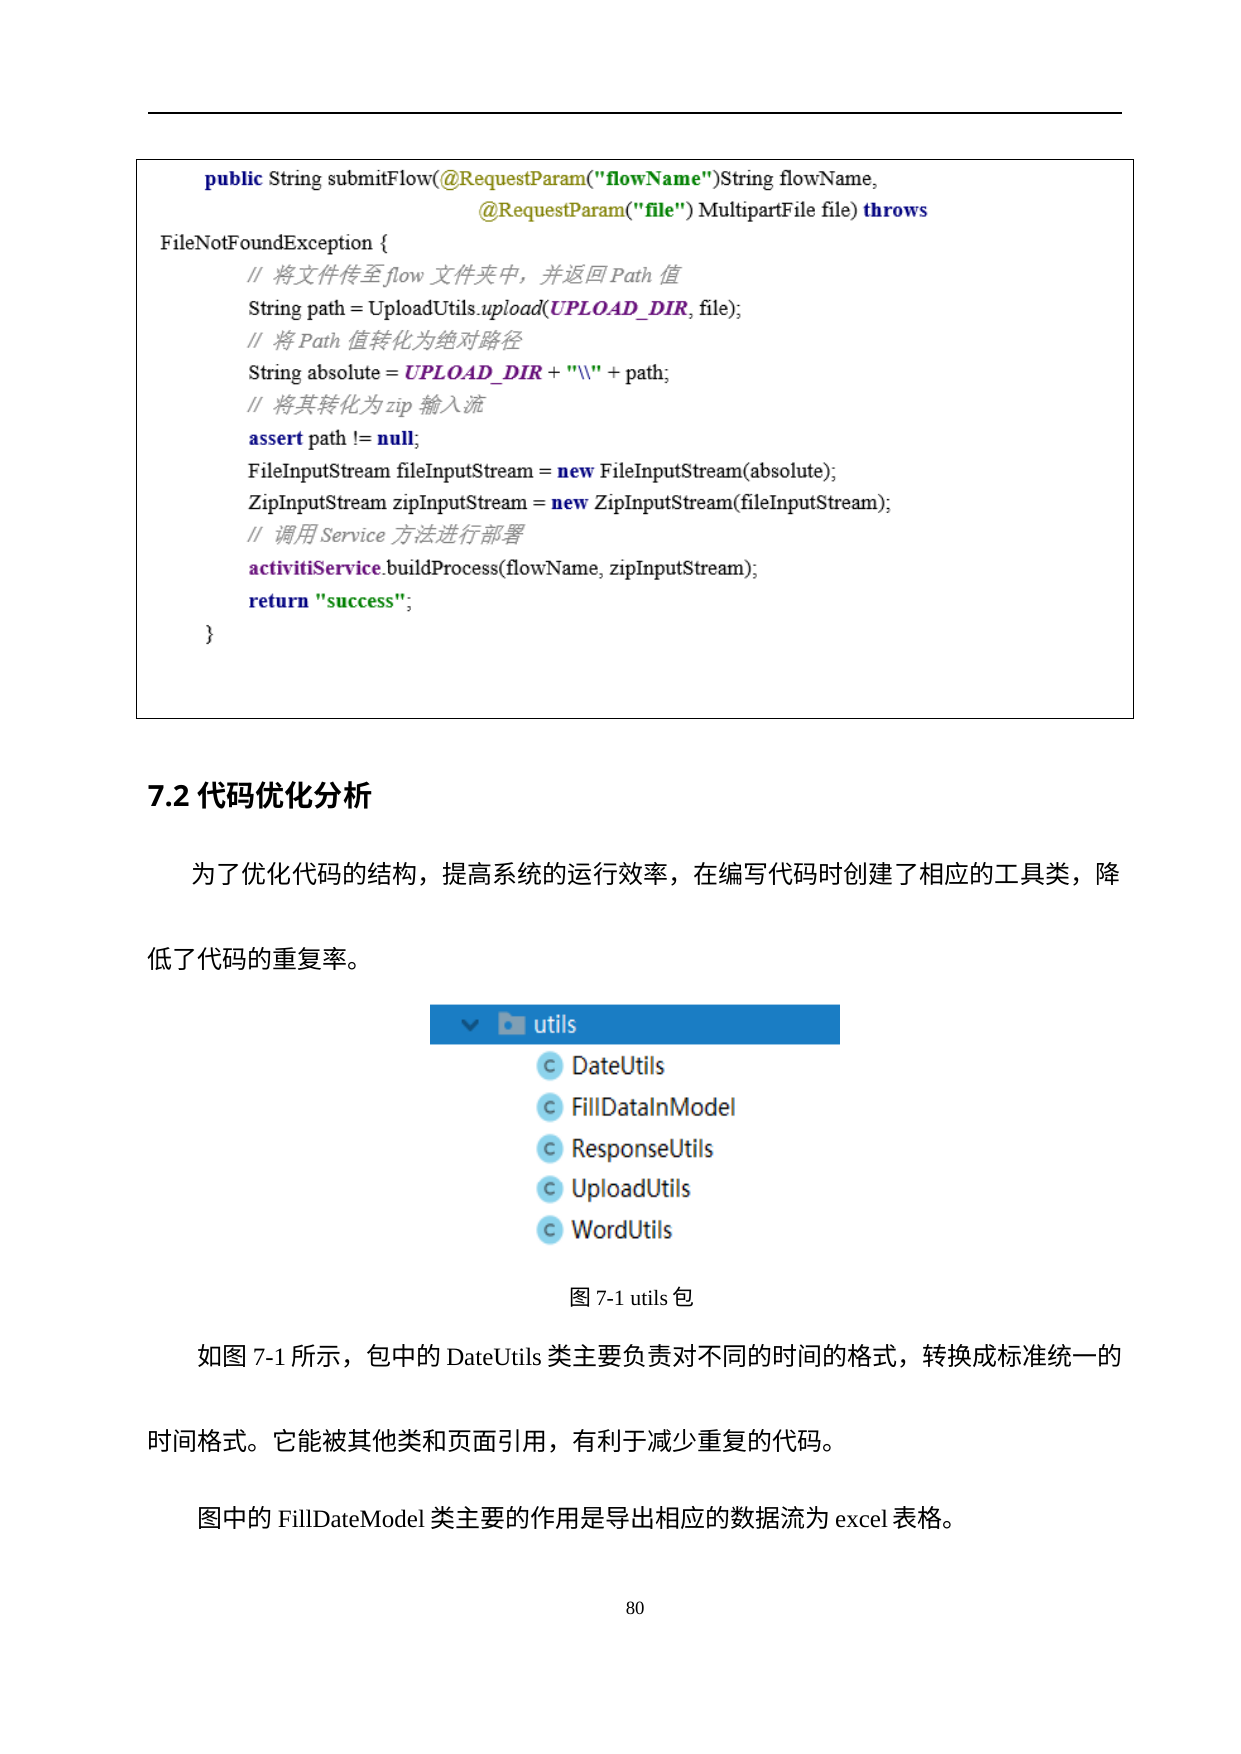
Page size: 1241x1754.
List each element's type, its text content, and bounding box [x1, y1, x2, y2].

picture [430, 1000, 840, 1252]
text 如图7-1所示，包中的DateUtils类主要负责对不同的时间的格式，转换成标准统一的时间格式。它能被其他类和页面引用，有利于减少重复的代码。 [148, 1321, 1122, 1474]
text 图中的FillDateModel类主要的作用是导出相应的数据流为excel表格。 [148, 1483, 1122, 1551]
text 图7-1 utils包 [148, 1279, 1122, 1313]
picture [147, 160, 964, 658]
subtitle 7.2 代码优化分析 [148, 760, 1122, 828]
text 为了优化代码的结构，提高系统的运行效率，在编写代码时创建了相应的工具类，降低了代码的重复率。 [148, 838, 1122, 991]
table_header [137, 160, 1133, 718]
